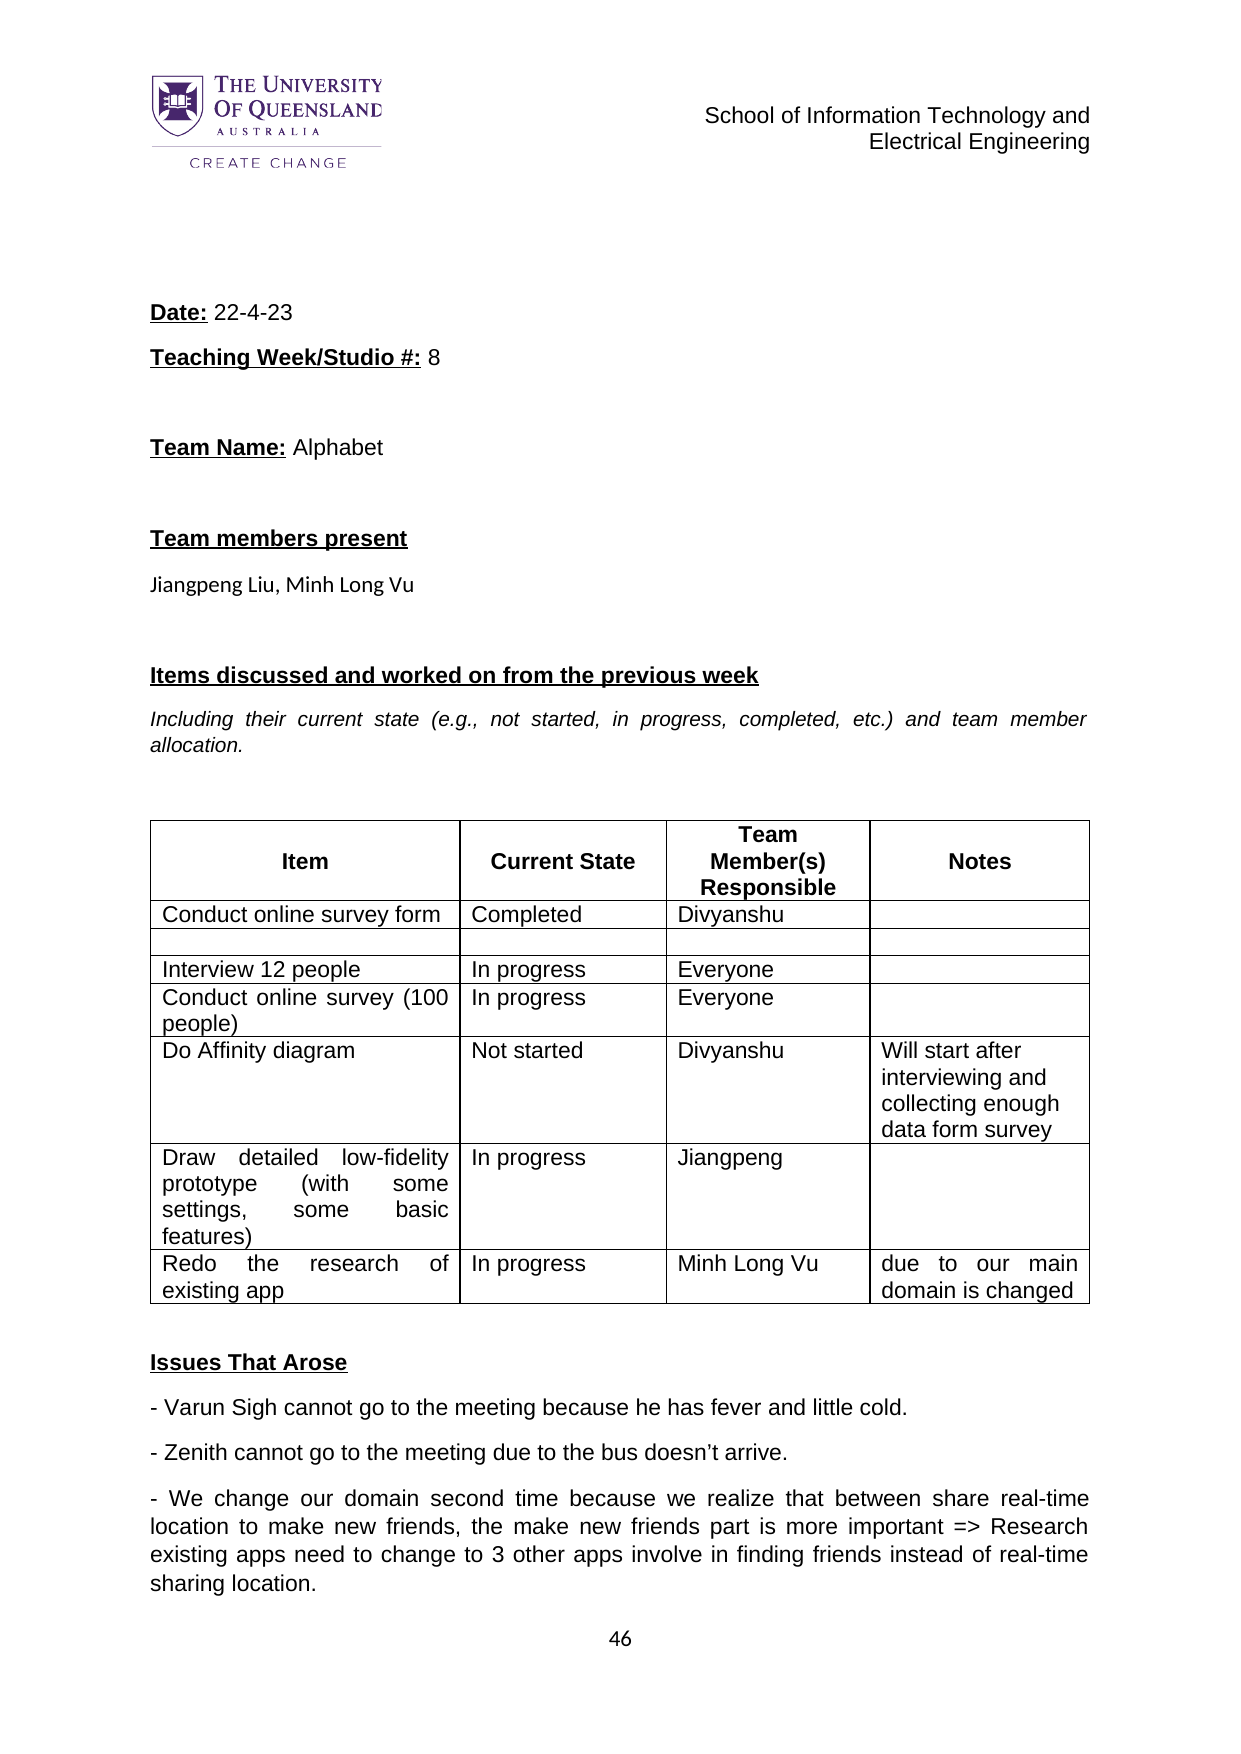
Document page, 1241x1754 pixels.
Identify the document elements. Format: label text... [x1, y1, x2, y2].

table_cell Will start after interviewing and collecting enough data form survey [871, 1037, 1089, 1143]
text - We change our domain second time because we realize that between share real-time location to make new friends, the make new friends part is more important => Research existing apps need to change to 3 other apps involve in finding friends instead of real-time sharing location. [150, 1484, 1090, 1596]
table_cell [461, 929, 666, 955]
text - Varun Sigh cannot go to the meeting because he has fever and little cold. [150, 1394, 1090, 1421]
table_cell Divyanshu [667, 901, 869, 928]
table_cell Completed [461, 901, 666, 928]
table_cell [871, 901, 1089, 928]
table_cell In progress [461, 1144, 666, 1249]
table_cell Redo the research of existing app [151, 1250, 459, 1303]
table_cell due to our main domain is changed [871, 1250, 1089, 1303]
table_cell Minh Long Vu [667, 1250, 869, 1303]
table_cell [151, 929, 459, 955]
text Teaching Week/Studio #: 8 [150, 344, 1090, 371]
table_cell Divyanshu [667, 1037, 869, 1143]
table_cell Not started [461, 1037, 666, 1143]
text - Zenith cannot go to the meeting due to the bus doesn’t arrive. [150, 1439, 1090, 1466]
table_cell [871, 956, 1089, 982]
table_cell Everyone [667, 984, 869, 1036]
text Including their current state (e.g., not started, in progress, completed, etc.) and team member allocation. [150, 707, 1090, 757]
table_cell [871, 929, 1089, 955]
table_cell Draw detailed low-fidelity prototype (with some settings, some basic features) [151, 1144, 459, 1249]
table_cell [871, 1144, 1089, 1249]
table_cell Do Affinity diagram [151, 1037, 459, 1143]
picture [150, 73, 338, 167]
table_header Team Member(s) Responsible [667, 821, 869, 900]
text Jiangpeng Liu, Minh Long Vu [150, 570, 1090, 598]
table_header Current State [461, 821, 666, 900]
table_cell [667, 929, 869, 955]
table_header Notes [871, 821, 1089, 900]
text Items discussed and worked on from the previous week [150, 662, 1090, 688]
table_header Item [151, 821, 459, 900]
table_cell Interview 12 people [151, 956, 459, 982]
text Team Name: Alphabet [150, 434, 1090, 461]
table_cell Conduct online survey form [151, 901, 459, 928]
table_cell [871, 984, 1089, 1036]
table_cell In progress [461, 984, 666, 1036]
text Date: 22-4-23 [150, 299, 1090, 325]
table_cell Jiangpeng [667, 1144, 869, 1249]
table_cell Everyone [667, 956, 869, 982]
text Issues That Arose [150, 1349, 1090, 1375]
table_cell In progress [461, 956, 666, 982]
table_cell Conduct online survey (100 people) [151, 984, 459, 1036]
text Team members present [150, 524, 1090, 551]
table_cell In progress [461, 1250, 666, 1303]
